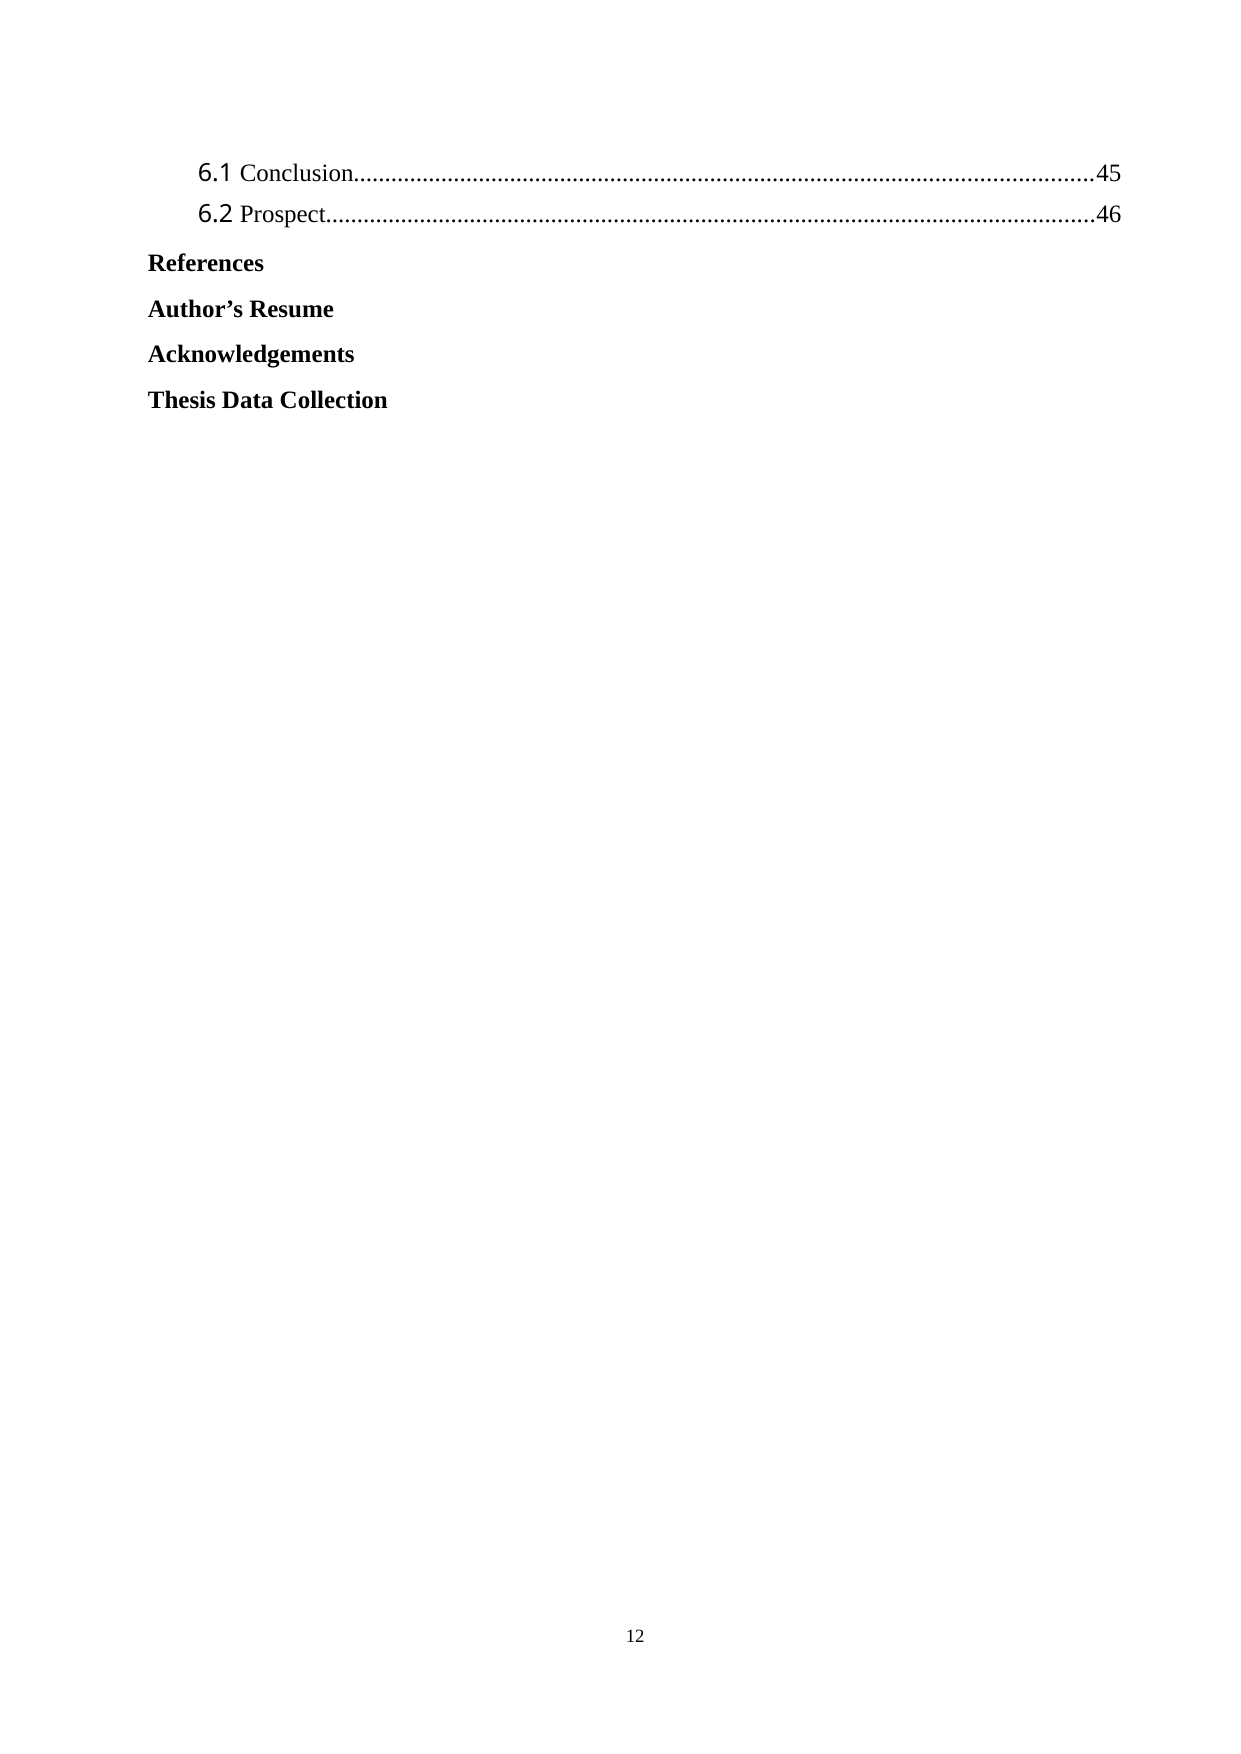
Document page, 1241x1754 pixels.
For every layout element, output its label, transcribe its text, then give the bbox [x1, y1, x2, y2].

text Author’s Resume [148, 294, 1122, 322]
text 6.1 Conclusion 45 [148, 148, 1122, 189]
text References [148, 248, 1122, 277]
text Acknowledgements [148, 339, 1122, 368]
text 6.2 Prospect 46 [148, 189, 1122, 231]
text Thesis Data Collection [148, 385, 1122, 414]
